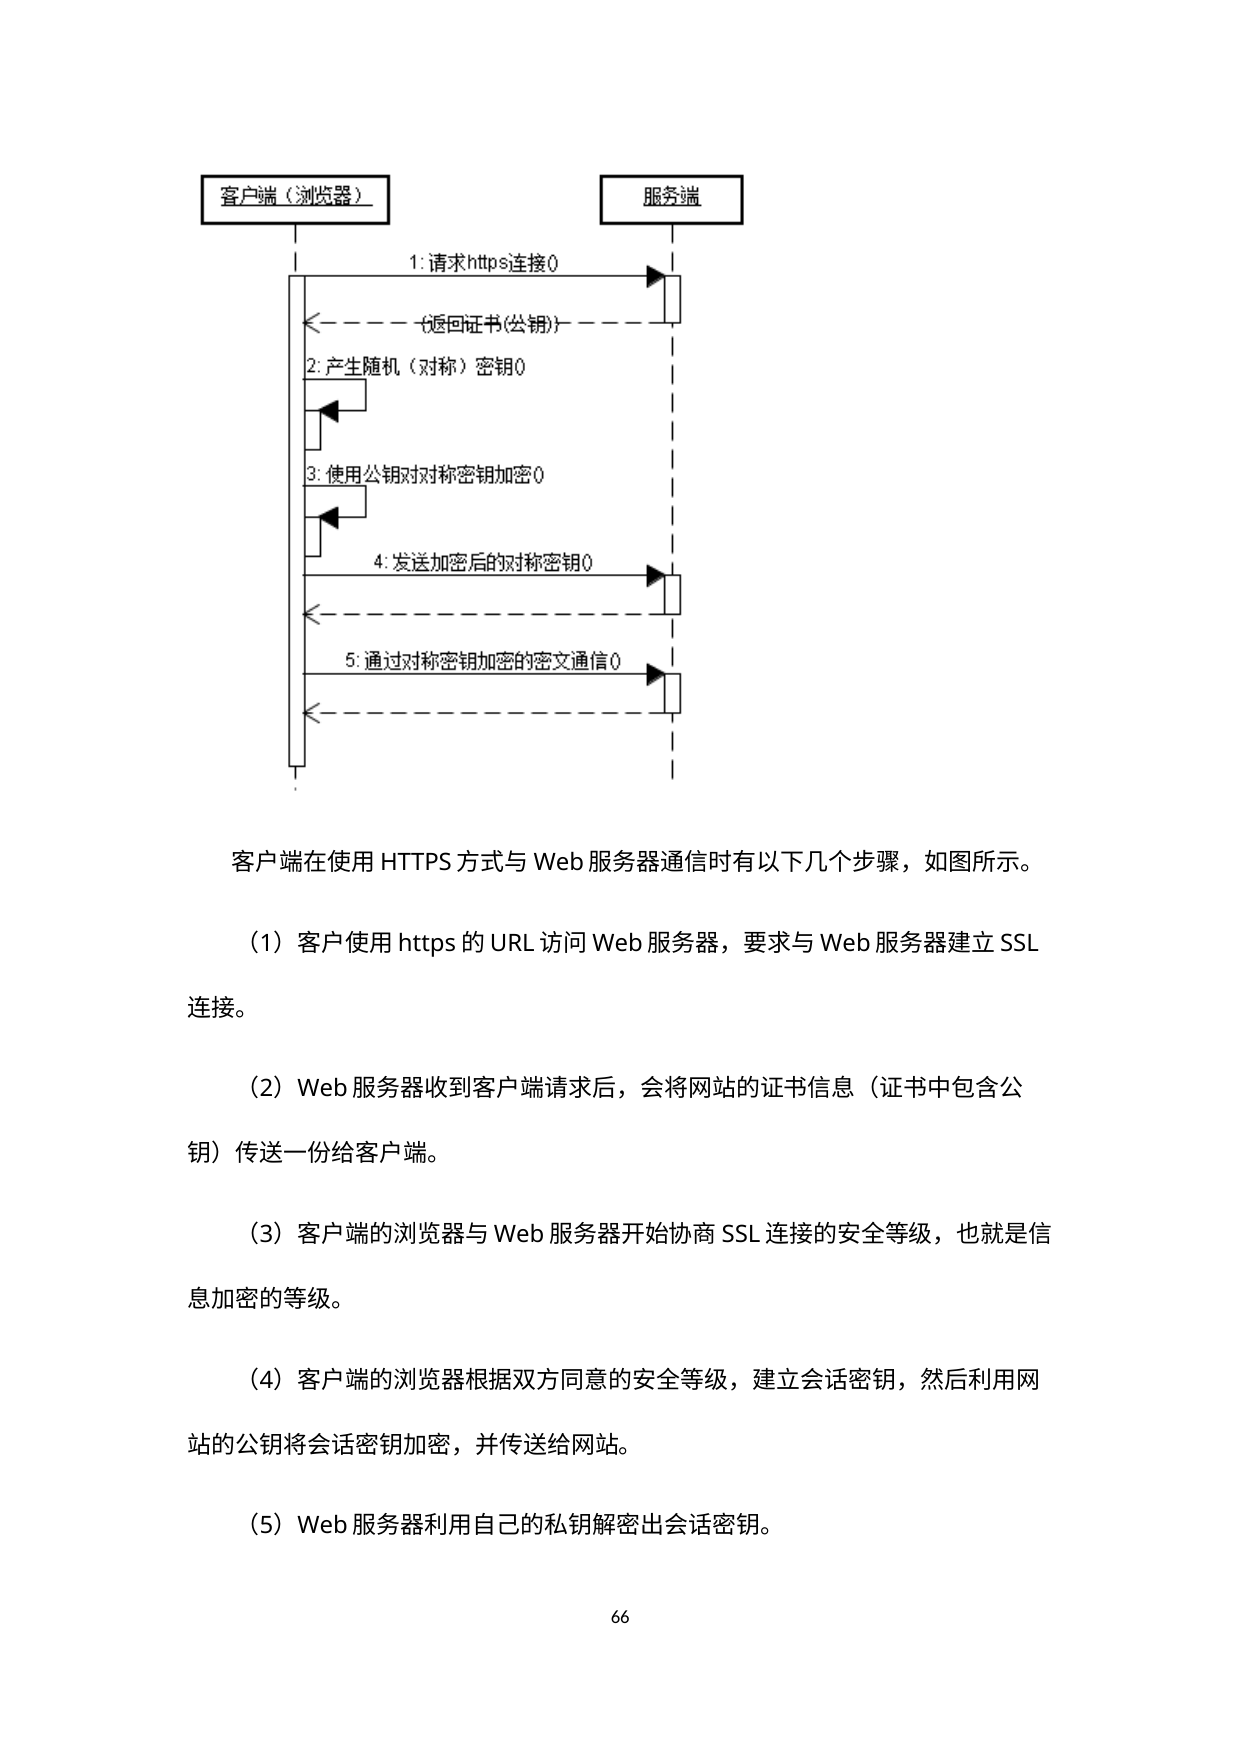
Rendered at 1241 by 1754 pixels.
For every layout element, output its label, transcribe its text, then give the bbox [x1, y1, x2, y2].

text （5）Web服务器利用自己的私钥解密出会话密钥。 [187, 1491, 1053, 1556]
text 客户端在使用HTTPS方式与Web服务器通信时有以下几个步骤，如图所示。 [187, 828, 1053, 893]
text （2）Web服务器收到客户端请求后，会将网站的证书信息（证书中包含公钥）传送一份给客户端。 [187, 1054, 1053, 1184]
picture [187, 162, 758, 805]
text （4）客户端的浏览器根据双方同意的安全等级，建立会话密钥，然后利用网站的公钥将会话密钥加密，并传送给网站。 [187, 1345, 1053, 1475]
text （1）客户使用https的URL访问Web服务器，要求与Web服务器建立SSL连接。 [187, 908, 1053, 1038]
text （3）客户端的浏览器与Web服务器开始协商SSL连接的安全等级，也就是信息加密的等级。 [187, 1199, 1053, 1329]
